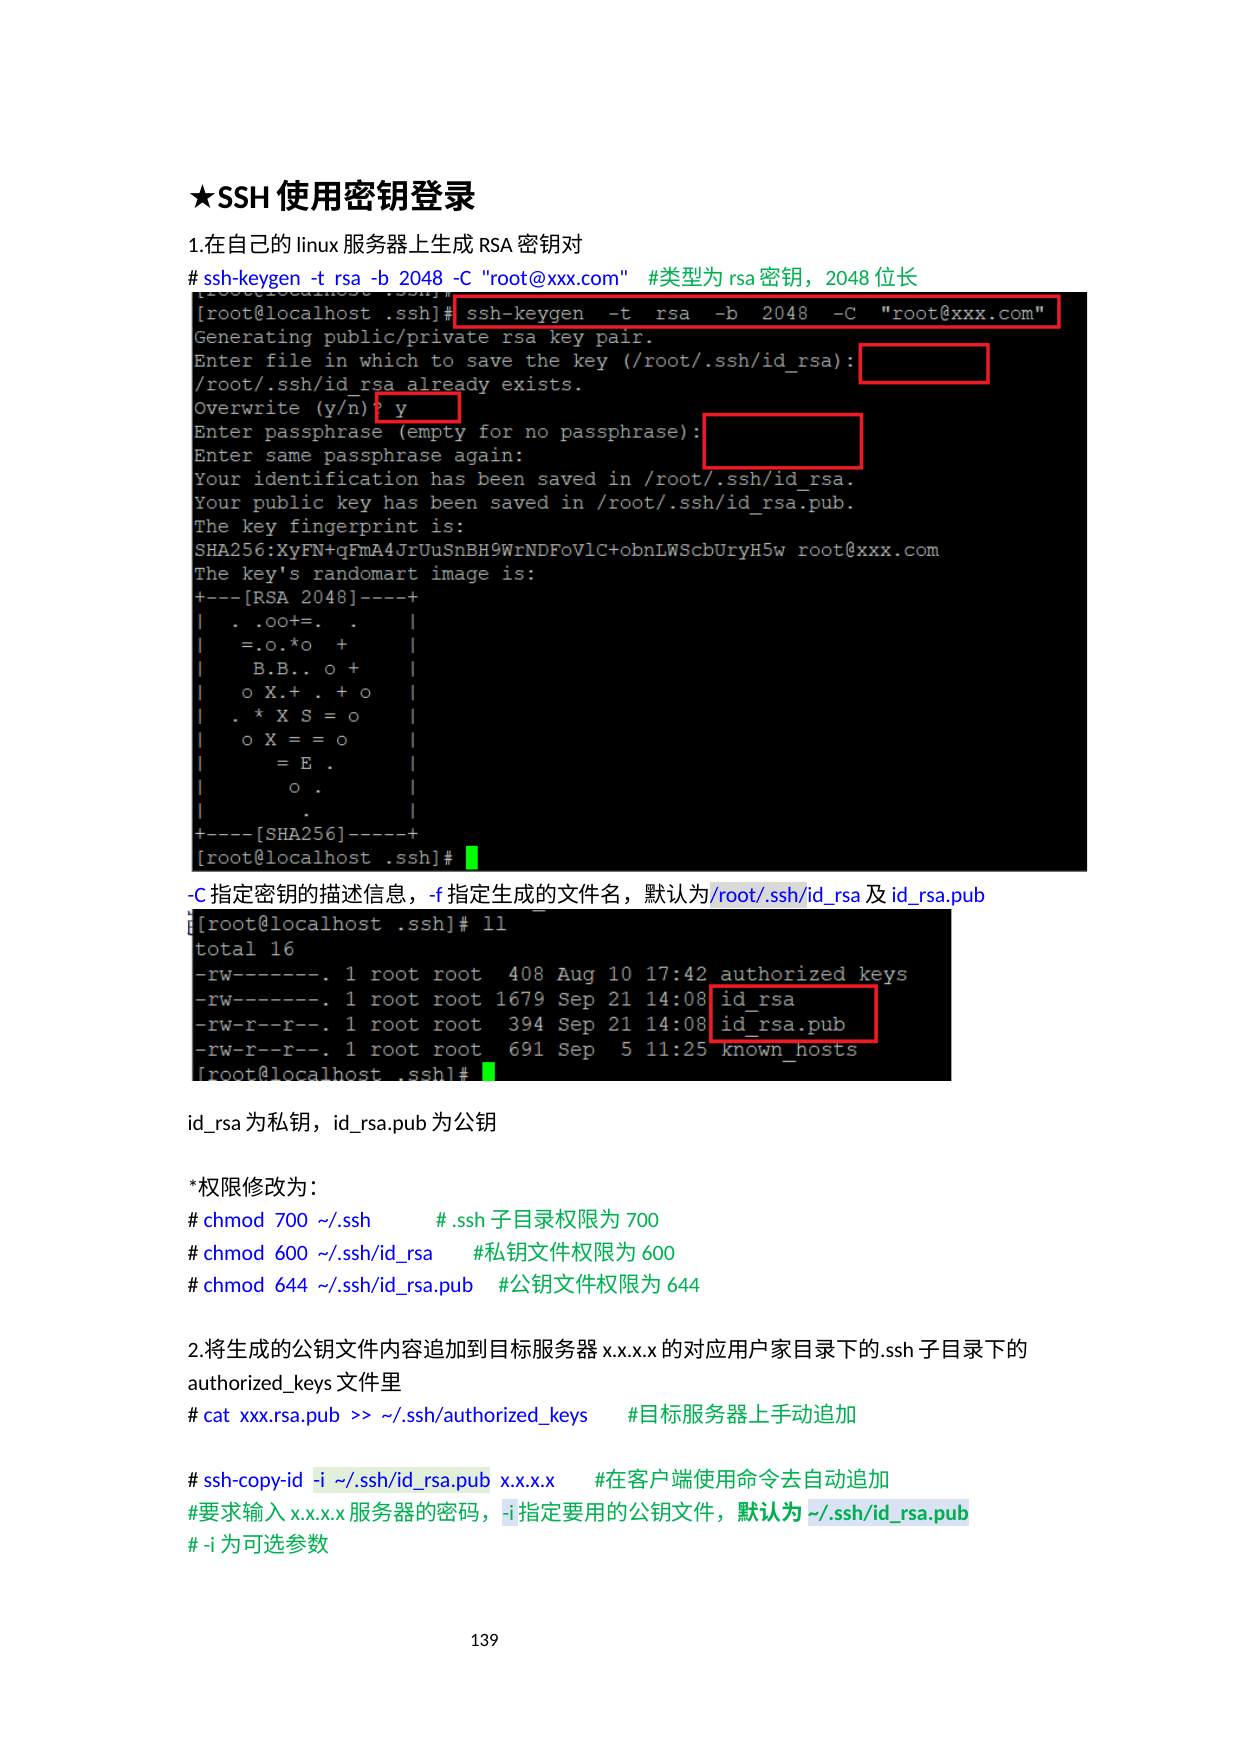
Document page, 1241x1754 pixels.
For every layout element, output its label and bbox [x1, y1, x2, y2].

picture [187, 292, 1088, 872]
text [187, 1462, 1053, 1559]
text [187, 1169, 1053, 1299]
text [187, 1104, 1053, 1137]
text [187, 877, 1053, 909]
picture [187, 909, 952, 1081]
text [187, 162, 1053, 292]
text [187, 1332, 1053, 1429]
